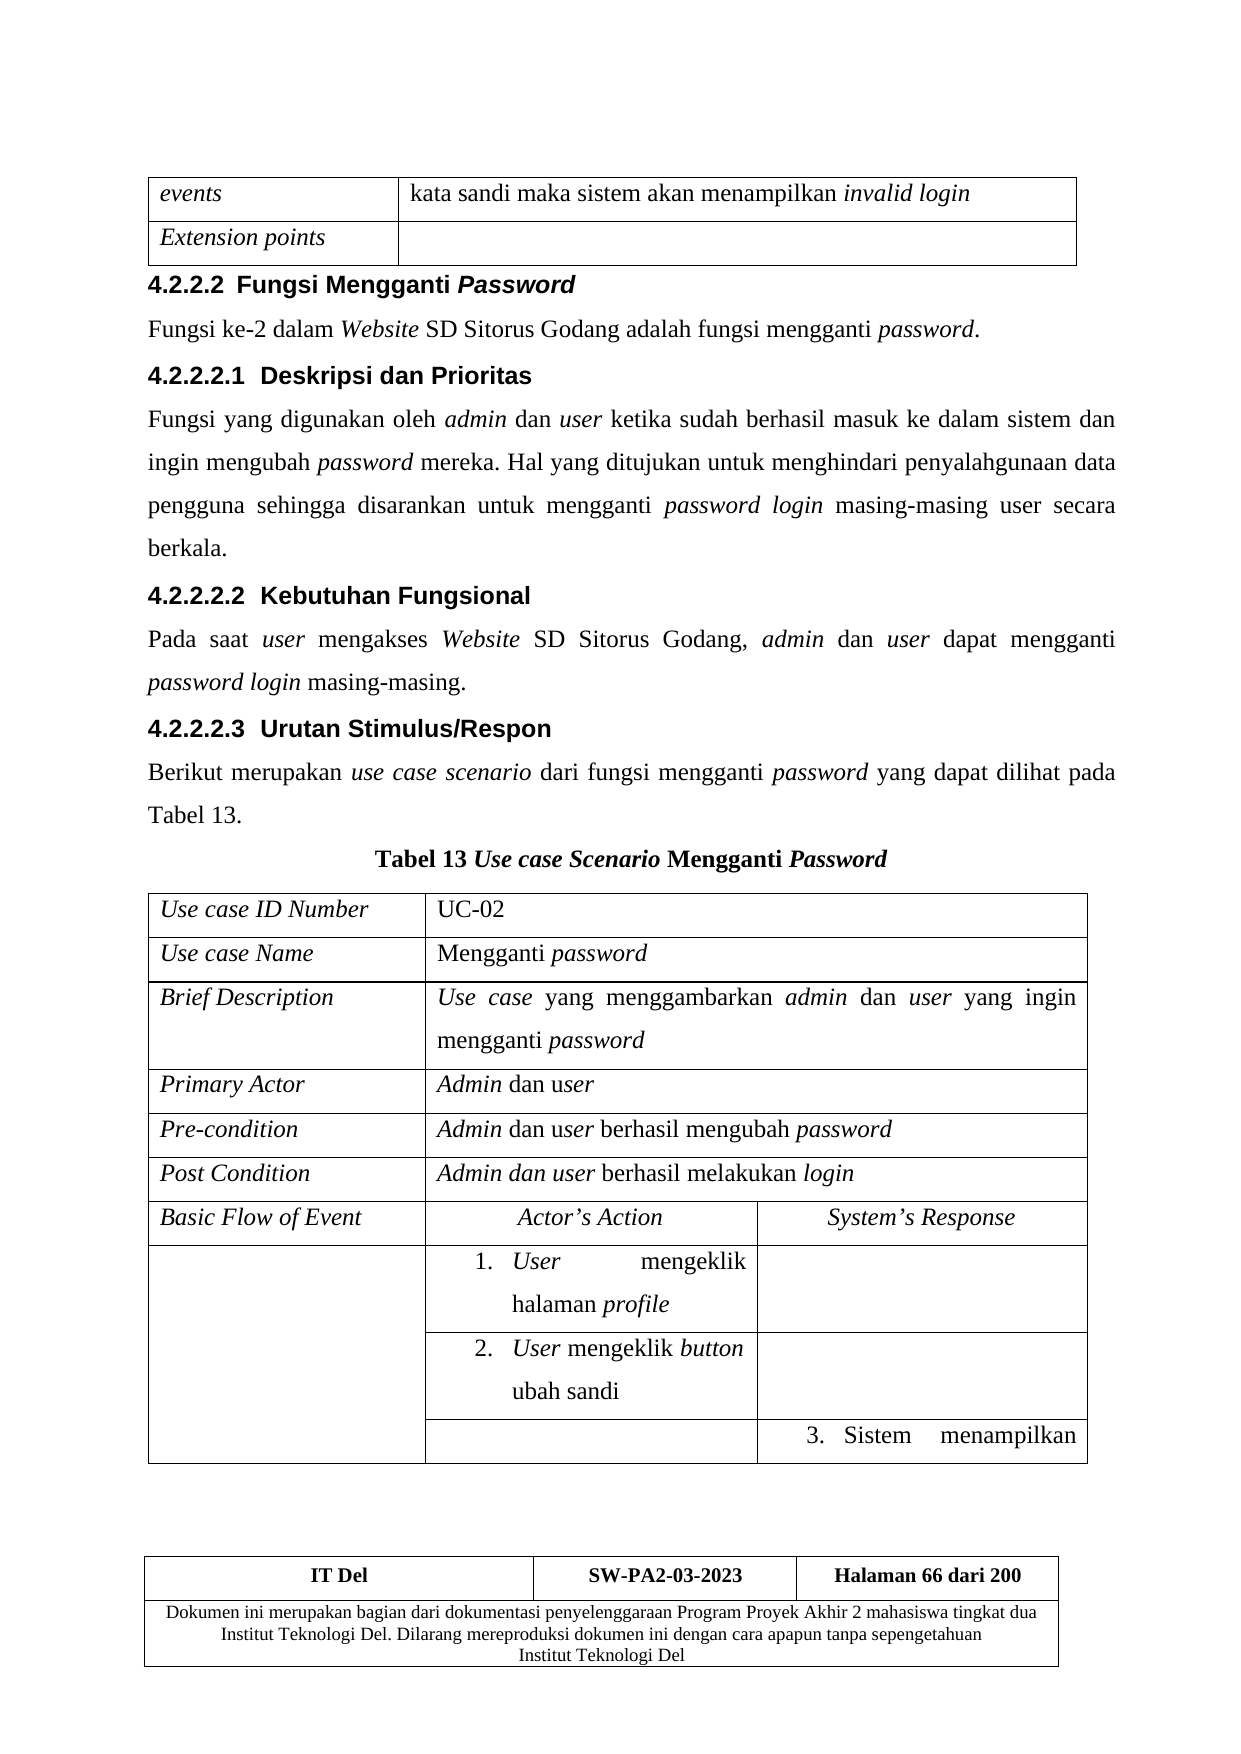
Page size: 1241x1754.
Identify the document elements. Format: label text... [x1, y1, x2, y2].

table_cell User mengeklik button ubah sandi [426, 1333, 757, 1419]
table_cell Basic Flow of Event [149, 1202, 425, 1245]
subtitle Kebutuhan Fungsional [148, 581, 1116, 609]
text Pada saat user mengakses Website SD Sitorus Godang, admin dan user dapat mengganti password login masing-masing. [148, 624, 1116, 696]
text Tabel 13 Use case Scenario Mengganti Password [148, 844, 1116, 872]
table_cell [149, 1246, 425, 1463]
table_cell Admin dan user [426, 1070, 1087, 1113]
table_cell System’s Response [758, 1202, 1087, 1245]
table_header Use case ID Number [149, 894, 425, 937]
text Berikut merupakan use case scenario dari fungsi mengganti password yang dapat dilihat pada Tabel 13. [148, 757, 1116, 829]
table_cell Use case Name [149, 938, 425, 981]
table_cell User mengeklik halaman profile [426, 1246, 757, 1332]
table_cell Admin dan user berhasil melakukan login [426, 1158, 1087, 1201]
table_cell Pre-condition [149, 1114, 425, 1157]
table_cell [399, 222, 1076, 265]
table_cell Actor’s Action [426, 1202, 757, 1245]
text Fungsi ke-2 dalam Website SD Sitorus Godang adalah fungsi mengganti password. [148, 314, 1116, 342]
table_cell Post Condition [149, 1158, 425, 1201]
subtitle Deskripsi dan Prioritas [148, 361, 1116, 390]
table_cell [399, 178, 1076, 221]
table_cell [758, 1333, 1087, 1419]
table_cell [149, 178, 398, 221]
table_header UC-02 [426, 894, 1087, 937]
subtitle Fungsi Mengganti Password [148, 271, 1116, 299]
table_cell [426, 1420, 757, 1463]
table_cell Use case yang menggambarkan admin dan user yang ingin mengganti password [426, 983, 1087, 1068]
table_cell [758, 1420, 1087, 1463]
table_cell Primary Actor [149, 1070, 425, 1113]
text Fungsi yang digunakan oleh admin dan user ketika sudah berhasil masuk ke dalam sistem dan ingin mengubah password mereka. Hal yang ditujukan untuk menghindari penyalahgunaan data pengguna sehingga disarankan untuk mengganti password login masing-masing user secara berkala. [148, 404, 1116, 562]
table_cell Extension points [149, 222, 398, 265]
table_cell [758, 1246, 1087, 1332]
subtitle Urutan Stimulus/Respon [148, 714, 1116, 743]
table_cell Admin dan user berhasil mengubah password [426, 1114, 1087, 1157]
table_cell Brief Description [149, 983, 425, 1068]
table_cell Mengganti password [426, 938, 1087, 981]
